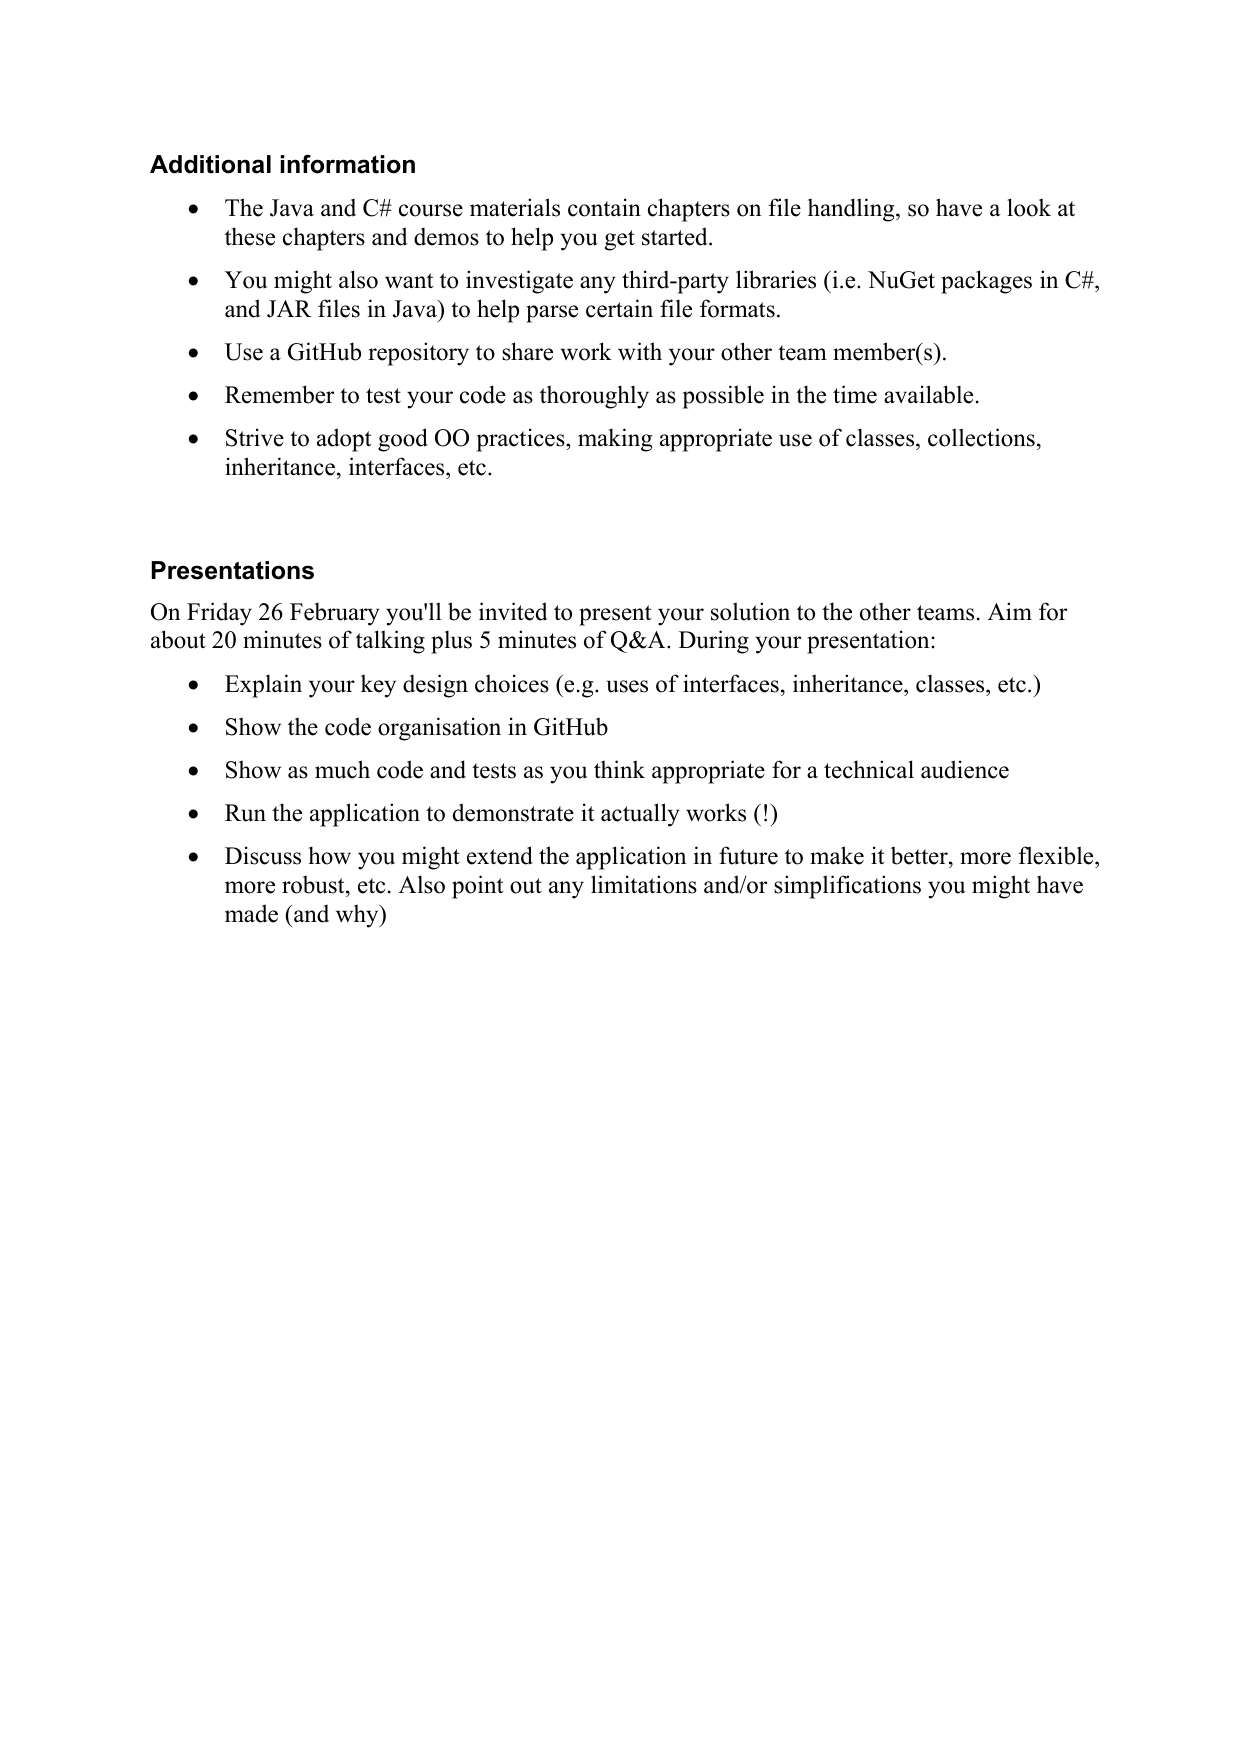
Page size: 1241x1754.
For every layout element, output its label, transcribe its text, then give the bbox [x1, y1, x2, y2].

text Presentations [150, 556, 1107, 584]
list Discuss how you might extend the application in future to make it better, more flexible, more robust, etc. Also point out any limitations and/or simplifications you might have made (and why) [187, 839, 1107, 927]
list Explain your key design choices (e.g. uses of interfaces, inheritance, classes, etc.) [187, 667, 1107, 697]
list Show as much code and tests as you think appropriate for a technical audience [187, 753, 1107, 784]
list The Java and C# course materials contain chapters on file handling, so have a look at these chapters and demos to help you get started. [187, 191, 1107, 251]
list Run the application to demonstrate it actually works (!) [187, 796, 1107, 827]
list You might also want to investigate any third-party libraries (i.e. NuGet packages in C#, and JAR files in Java) to help parse certain file formats. [187, 263, 1107, 322]
list Remember to test your code as thoroughly as possible in the time available. [187, 378, 1107, 409]
list Show the code organisation in GitHub [187, 710, 1107, 741]
list Strive to adopt good OO practices, making appropriate use of classes, collections, inheritance, interfaces, etc. [187, 421, 1107, 481]
text On Friday 26 February you'll be invited to present your solution to the other teams. Aim for about 20 minutes of talking plus 5 minutes of Q&A. During your presentation: [150, 597, 1107, 654]
text Additional information [150, 150, 1107, 179]
list Use a GitHub repository to share work with your other team member(s). [187, 335, 1107, 366]
